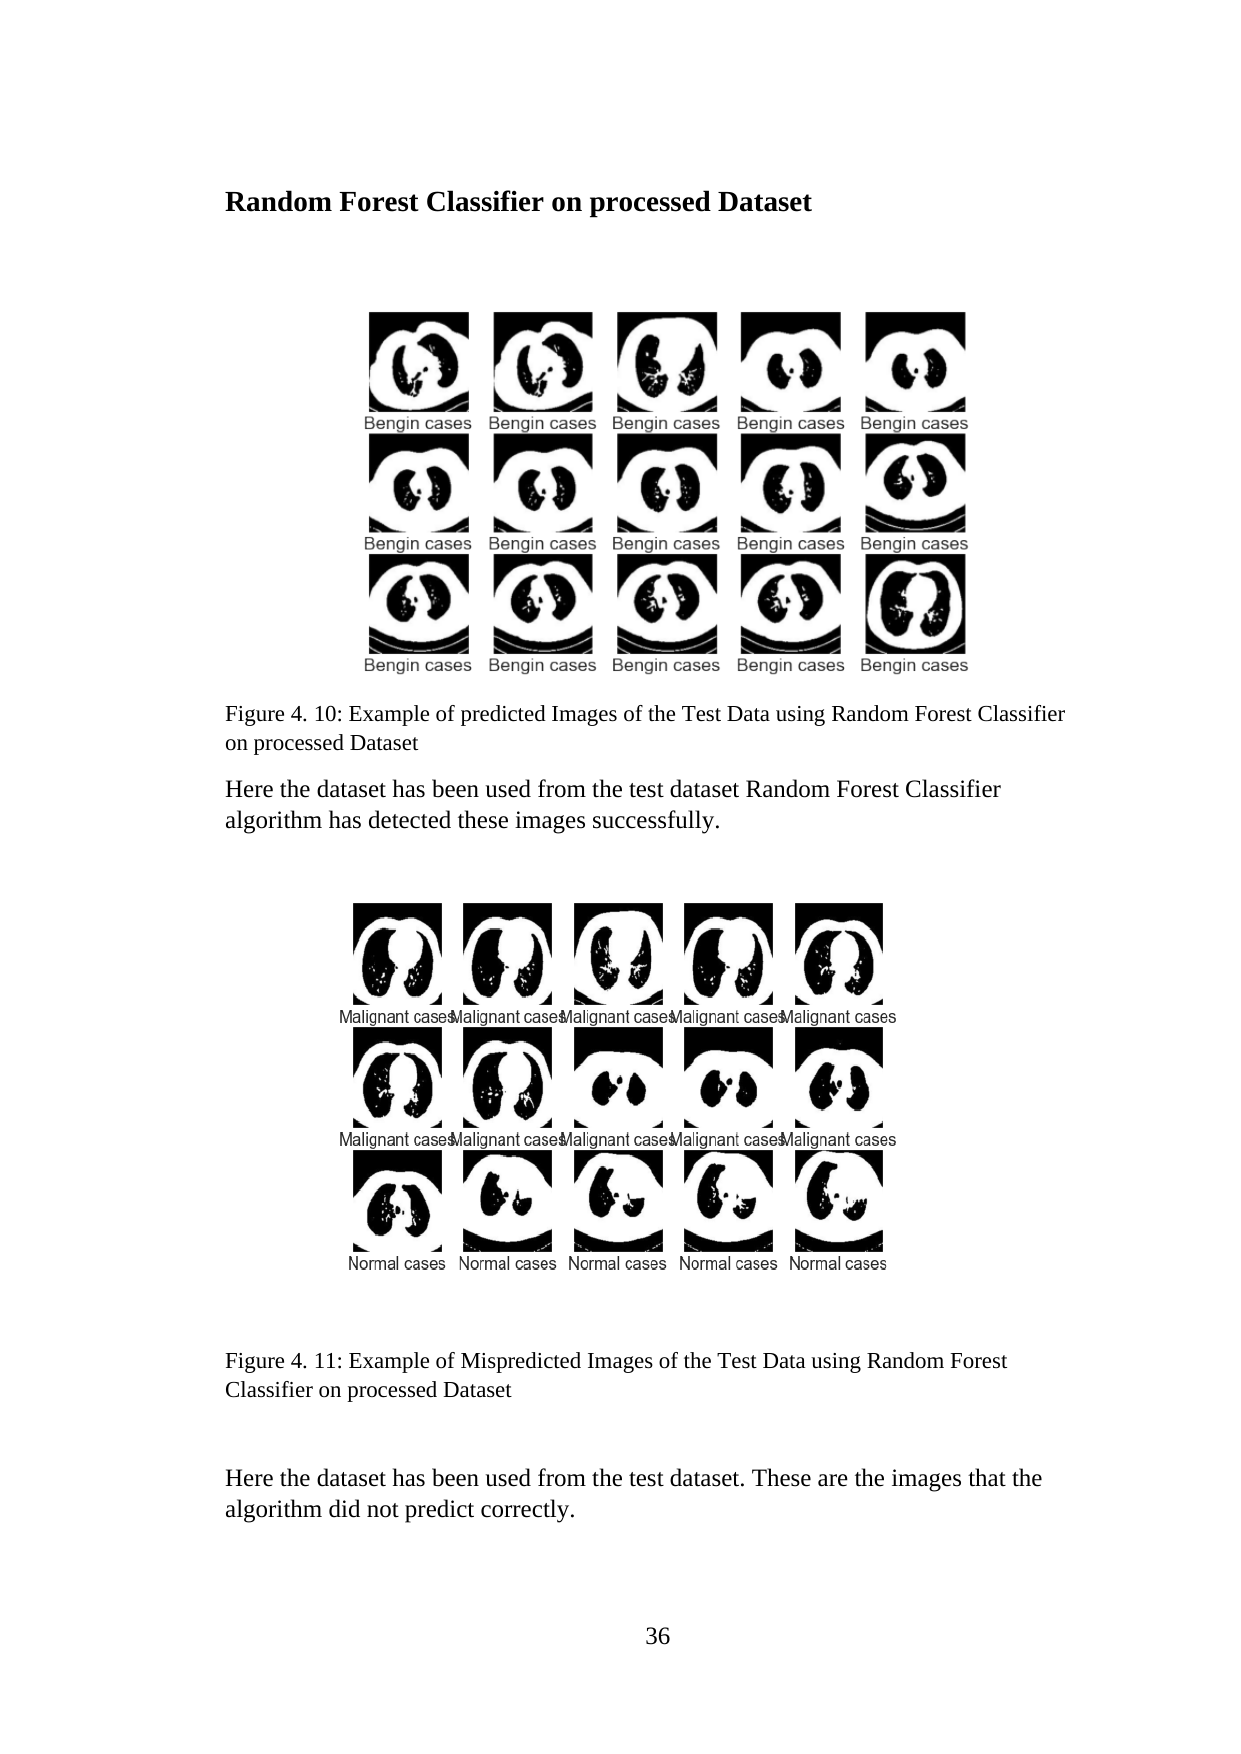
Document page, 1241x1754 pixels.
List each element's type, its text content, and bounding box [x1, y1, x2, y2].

subtitle Random Forest Classifier on processed Dataset [225, 184, 1090, 218]
picture [225, 265, 1088, 682]
text Here the dataset has been used from the test dataset Random Forest Classifier algorithm has detected these images successfully. [225, 774, 1090, 834]
text Figure 4. 11: Example of Mispredicted Images of the Test Data using Random Forest Classifier on processed Dataset [225, 1347, 1090, 1402]
picture [225, 852, 992, 1281]
text Here the dataset has been used from the test dataset. These are the images that the algorithm did not predict correctly. [225, 1463, 1090, 1523]
text Figure 4. 10: Example of predicted Images of the Test Data using Random Forest Classifier on processed Dataset [225, 701, 1090, 755]
